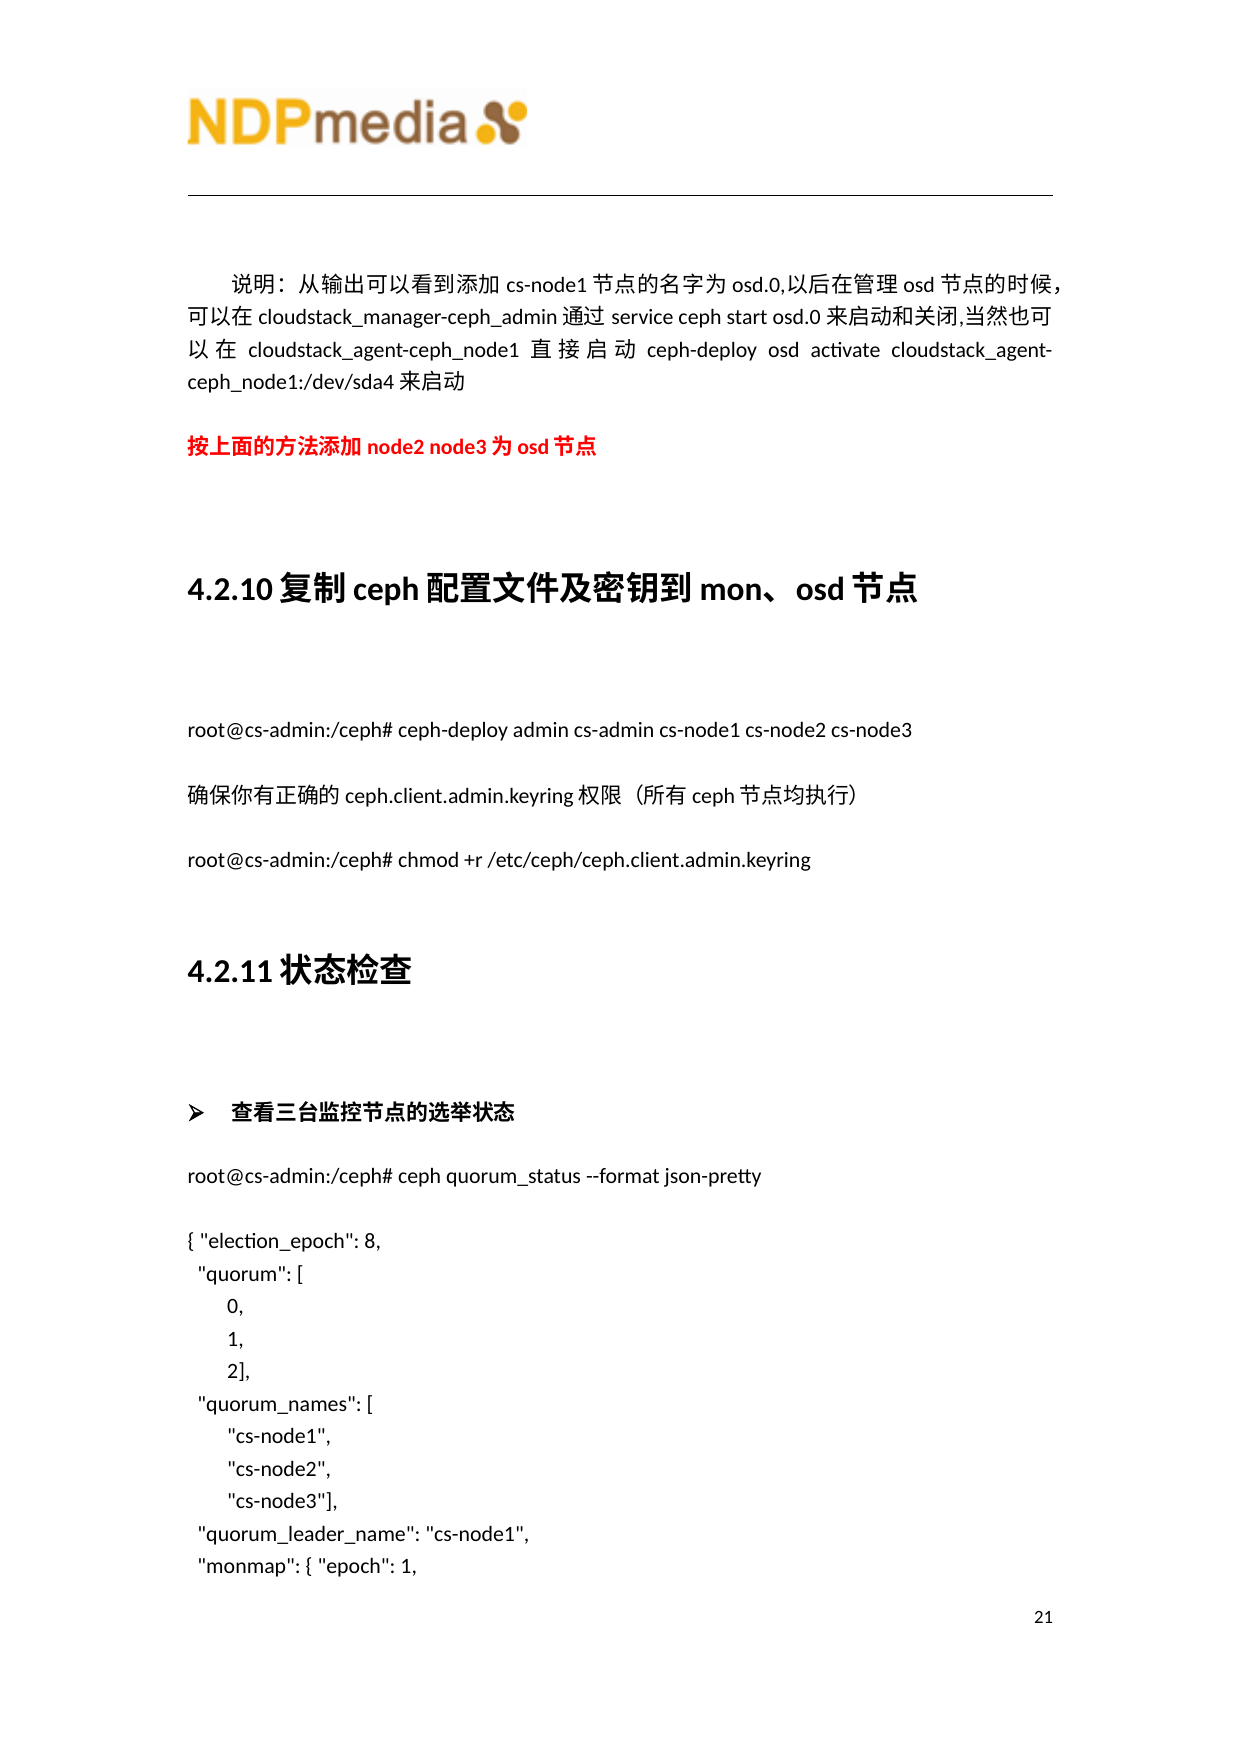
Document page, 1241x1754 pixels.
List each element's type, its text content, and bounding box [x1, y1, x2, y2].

text 按上面的方法添加node2 node3为osd节点 [187, 429, 1053, 461]
text 确保你有正确的ceph.client.admin.keyring权限（所有ceph节点均执行） [187, 778, 1053, 811]
text "quorum_leader_name": "cs-node1", [187, 1517, 1053, 1550]
text root@cs-admin:/ceph# ceph quorum_status --format json-pretty [187, 1160, 1053, 1192]
text 2], [187, 1355, 1053, 1387]
subtitle 4.2.10复制ceph配置文件及密钥到mon、osd节点 [187, 553, 1053, 618]
text { "election_epoch": 8, [187, 1225, 1053, 1257]
text "cs-node1", [187, 1420, 1053, 1452]
text "monmap": { "epoch": 1, [187, 1550, 1053, 1582]
text root@cs-admin:/ceph# chmod +r /etc/ceph/ceph.client.admin.keyring [187, 843, 1053, 876]
subtitle 4.2.11状态检查 [187, 935, 1053, 1000]
text "quorum": [ [187, 1257, 1053, 1290]
picture [187, 88, 528, 147]
text "cs-node3"], [187, 1485, 1053, 1517]
text "cs-node2", [187, 1452, 1053, 1485]
text 说明：从输出可以看到添加cs-node1节点的名字为osd.0,以后在管理osd节点的时候，可以在cloudstack_manager-ceph_admin通过 service ceph start osd.0 来启动和关闭,当然也可以在cloudstack_agent-ceph_node1直接启动ceph-deploy osd activate cloudstack_agent-ceph_node1:/dev/sda4 来启动 [187, 266, 1053, 396]
list 查看三台监控节点的选举状态 [187, 1095, 1053, 1127]
text 0, [187, 1290, 1053, 1322]
text "quorum_names": [ [187, 1387, 1053, 1420]
text 1, [187, 1322, 1053, 1355]
text root@cs-admin:/ceph# ceph-deploy admin cs-admin cs-node1 cs-node2 cs-node3 [187, 713, 1053, 746]
